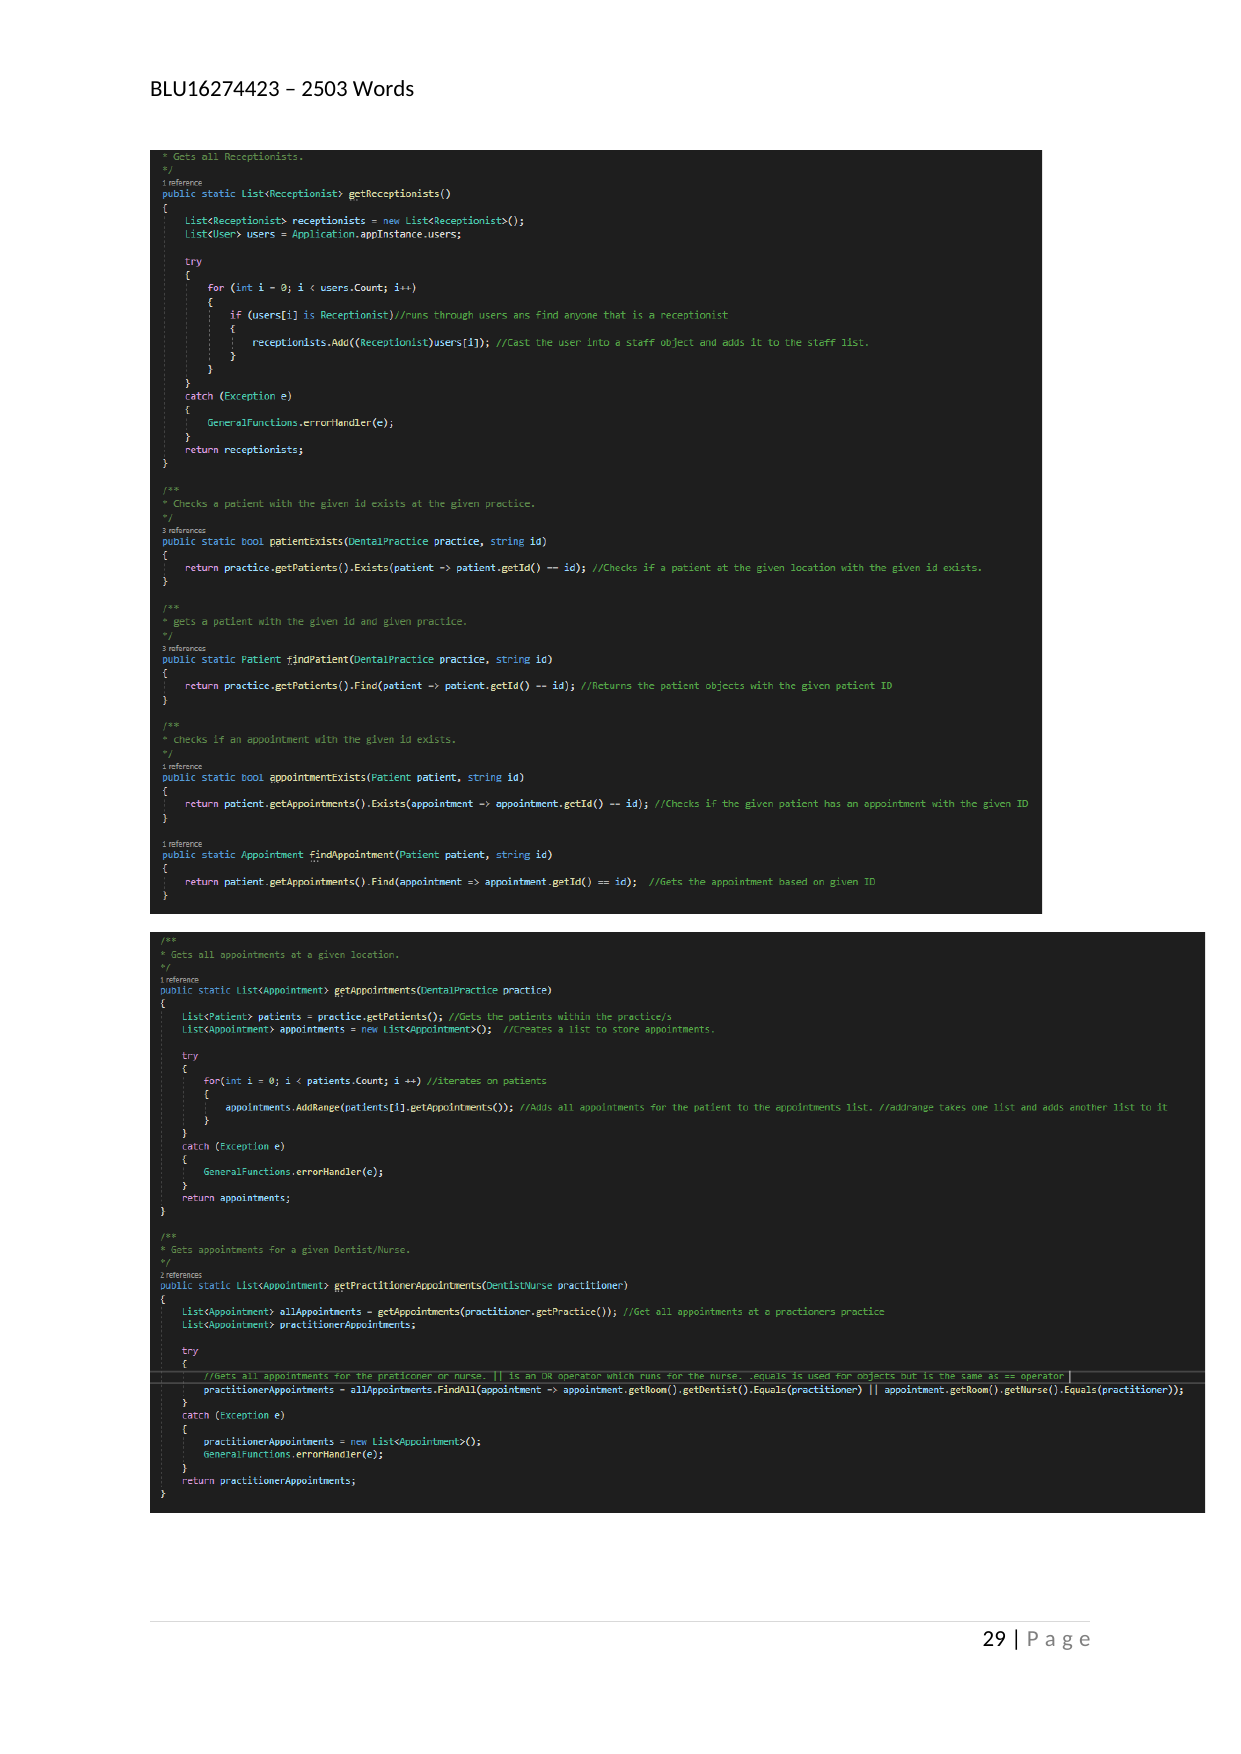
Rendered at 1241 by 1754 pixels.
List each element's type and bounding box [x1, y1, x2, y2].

picture [150, 932, 1206, 1513]
picture [150, 150, 1043, 914]
